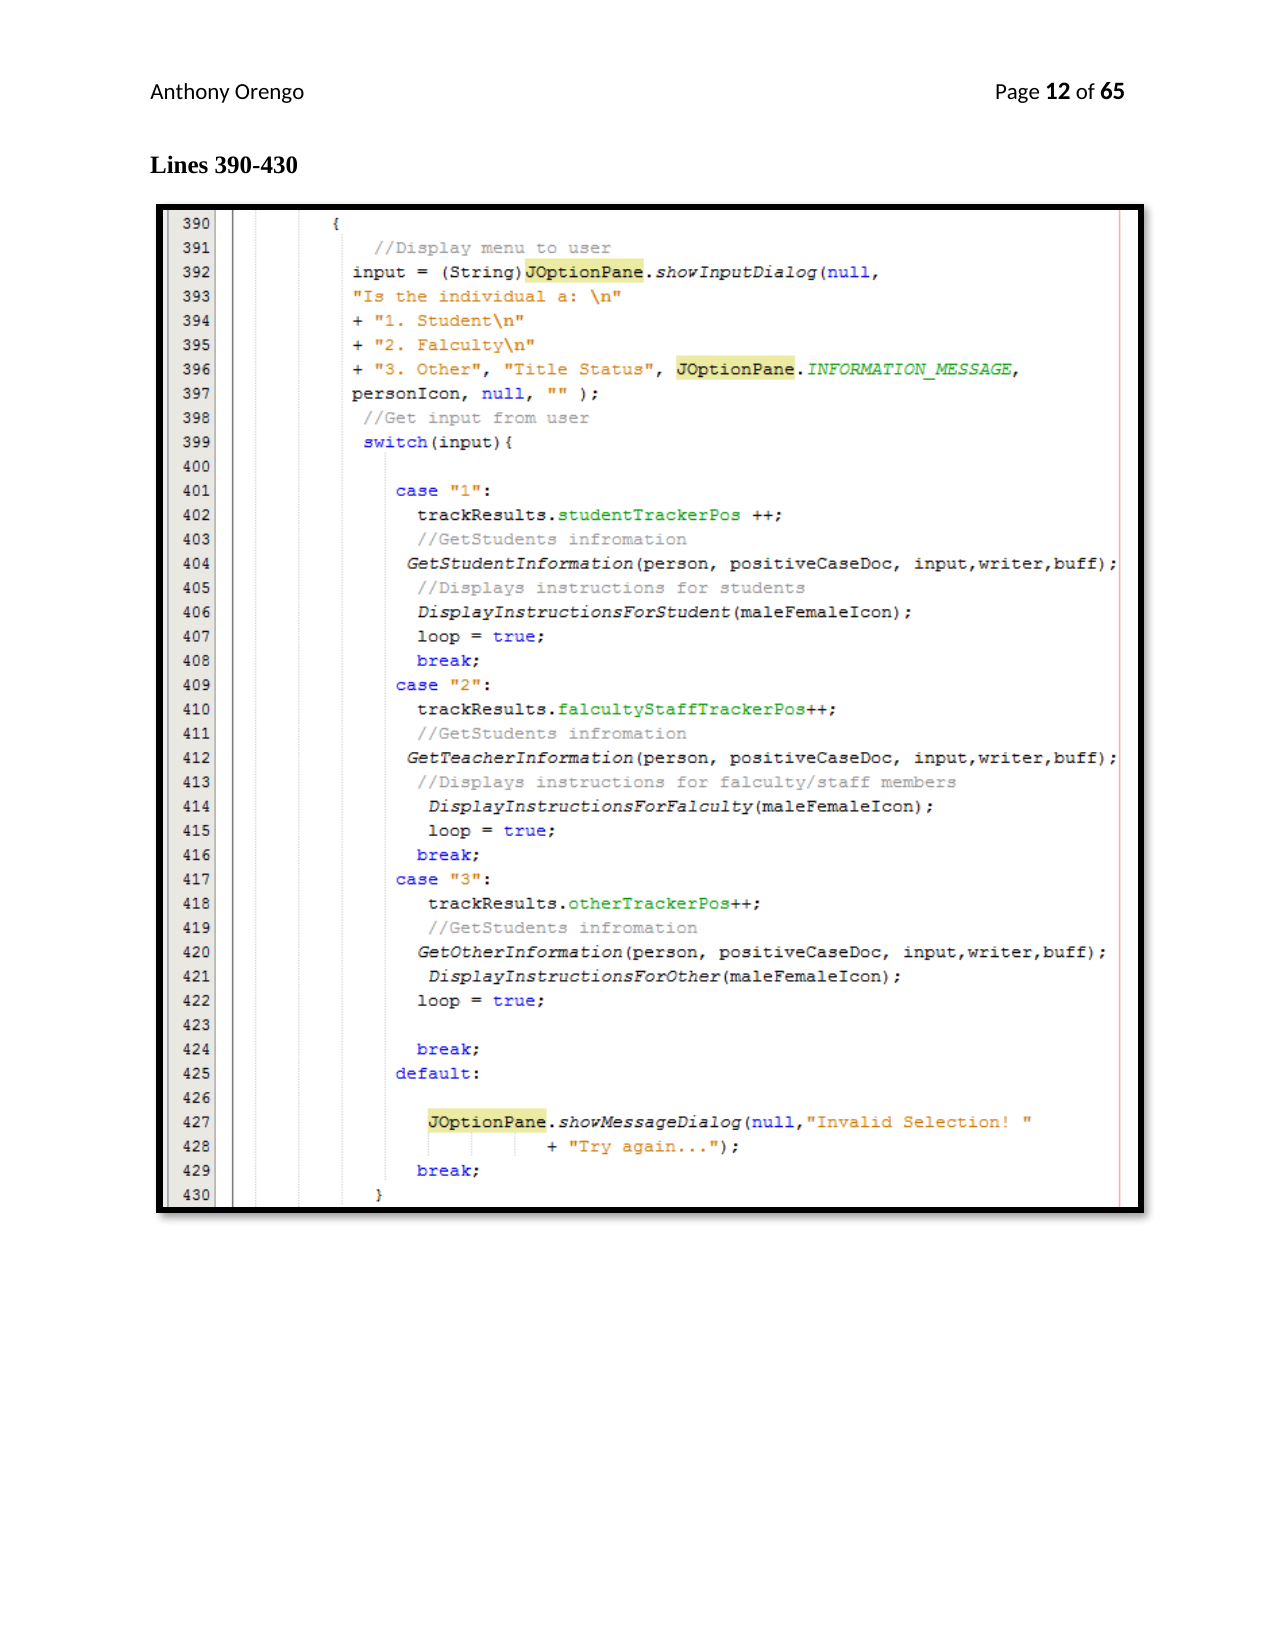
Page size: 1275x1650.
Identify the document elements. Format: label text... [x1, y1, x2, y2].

text Lines 390-430 [150, 150, 1125, 179]
